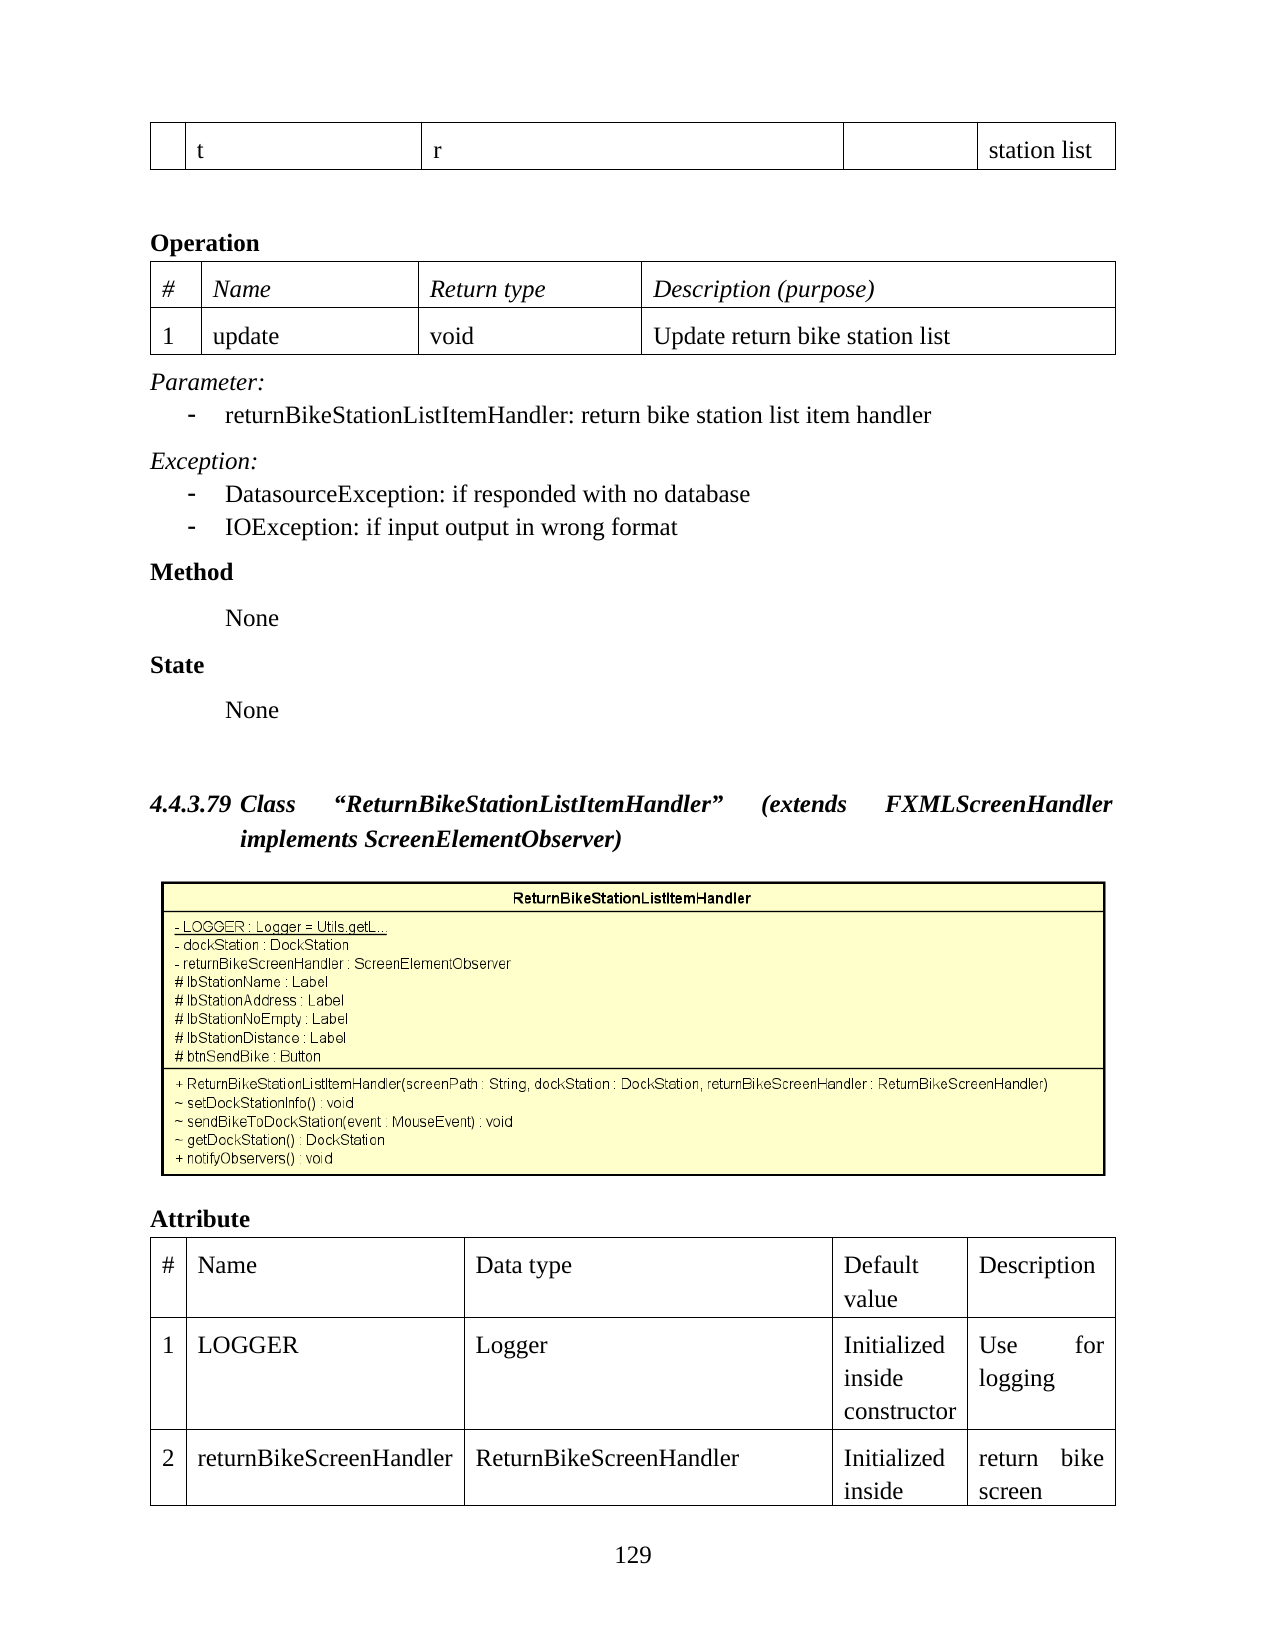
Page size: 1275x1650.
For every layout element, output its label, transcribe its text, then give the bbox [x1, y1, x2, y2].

text Parameter: [150, 367, 1116, 396]
text Attribute [150, 1204, 1116, 1233]
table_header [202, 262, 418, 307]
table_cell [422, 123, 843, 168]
text None [150, 603, 1116, 632]
text Method [150, 557, 1116, 586]
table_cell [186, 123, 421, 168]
picture [150, 870, 1116, 1186]
text Exception: [150, 446, 1116, 474]
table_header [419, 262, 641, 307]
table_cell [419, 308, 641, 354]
list DatasourceException: if responded with no database [187, 479, 1116, 508]
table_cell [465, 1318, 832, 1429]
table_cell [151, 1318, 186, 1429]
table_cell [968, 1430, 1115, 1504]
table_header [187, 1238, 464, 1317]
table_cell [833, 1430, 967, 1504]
subtitle Class “ReturnBikeStationListItemHandler” (extends FXMLScreenHandler implements ScreenElementObserver) [150, 789, 1116, 853]
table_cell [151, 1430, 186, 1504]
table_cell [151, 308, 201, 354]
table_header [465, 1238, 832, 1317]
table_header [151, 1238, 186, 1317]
text None [150, 695, 1116, 724]
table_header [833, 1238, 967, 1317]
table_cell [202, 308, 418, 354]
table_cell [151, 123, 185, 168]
text Operation [150, 228, 1116, 256]
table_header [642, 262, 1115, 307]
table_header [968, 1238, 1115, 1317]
list IOException: if input output in wrong format [187, 512, 1116, 541]
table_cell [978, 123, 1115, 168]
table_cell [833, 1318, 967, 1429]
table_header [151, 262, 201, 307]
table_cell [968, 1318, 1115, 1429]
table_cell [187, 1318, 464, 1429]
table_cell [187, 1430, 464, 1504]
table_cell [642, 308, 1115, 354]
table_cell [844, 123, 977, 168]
text State [150, 650, 1116, 679]
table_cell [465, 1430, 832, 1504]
list returnBikeStationListItemHandler: return bike station list item handler [187, 400, 1116, 429]
